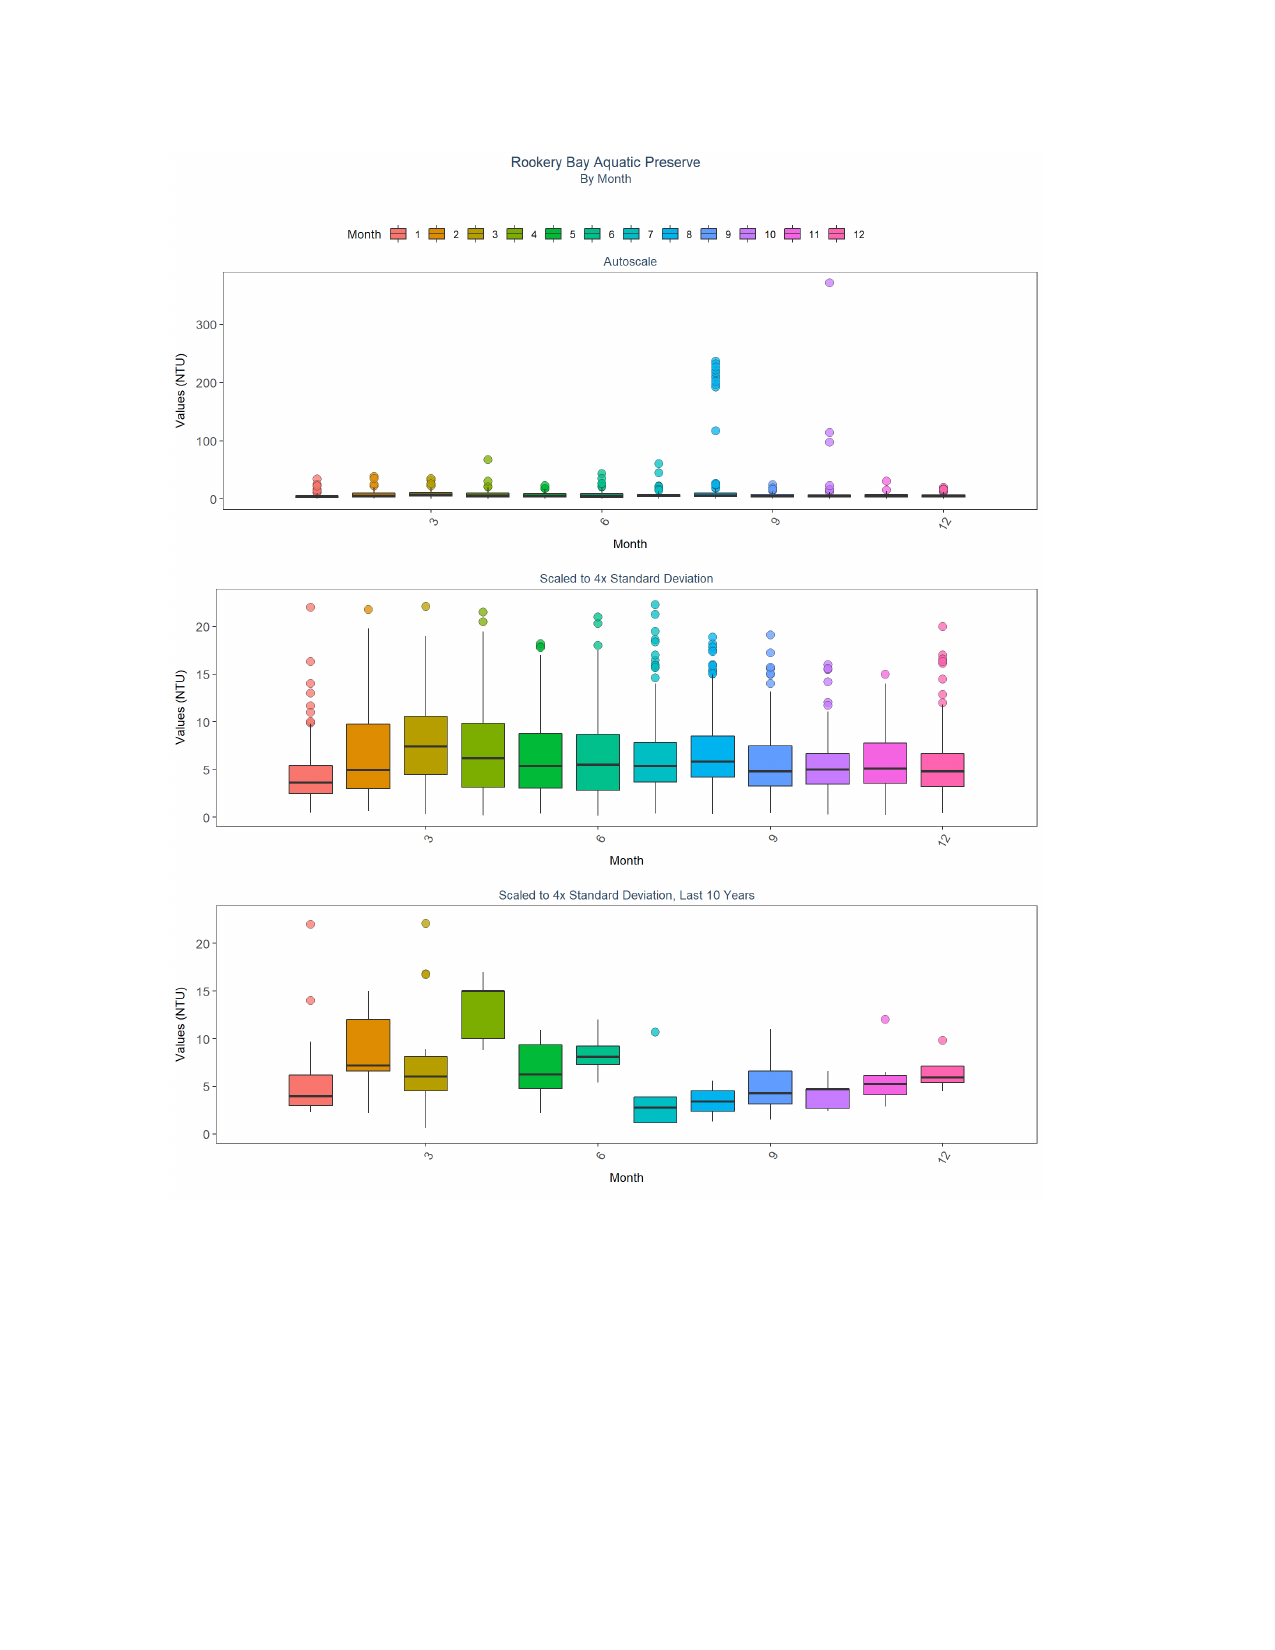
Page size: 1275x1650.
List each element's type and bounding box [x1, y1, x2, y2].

picture [168, 150, 1044, 1200]
